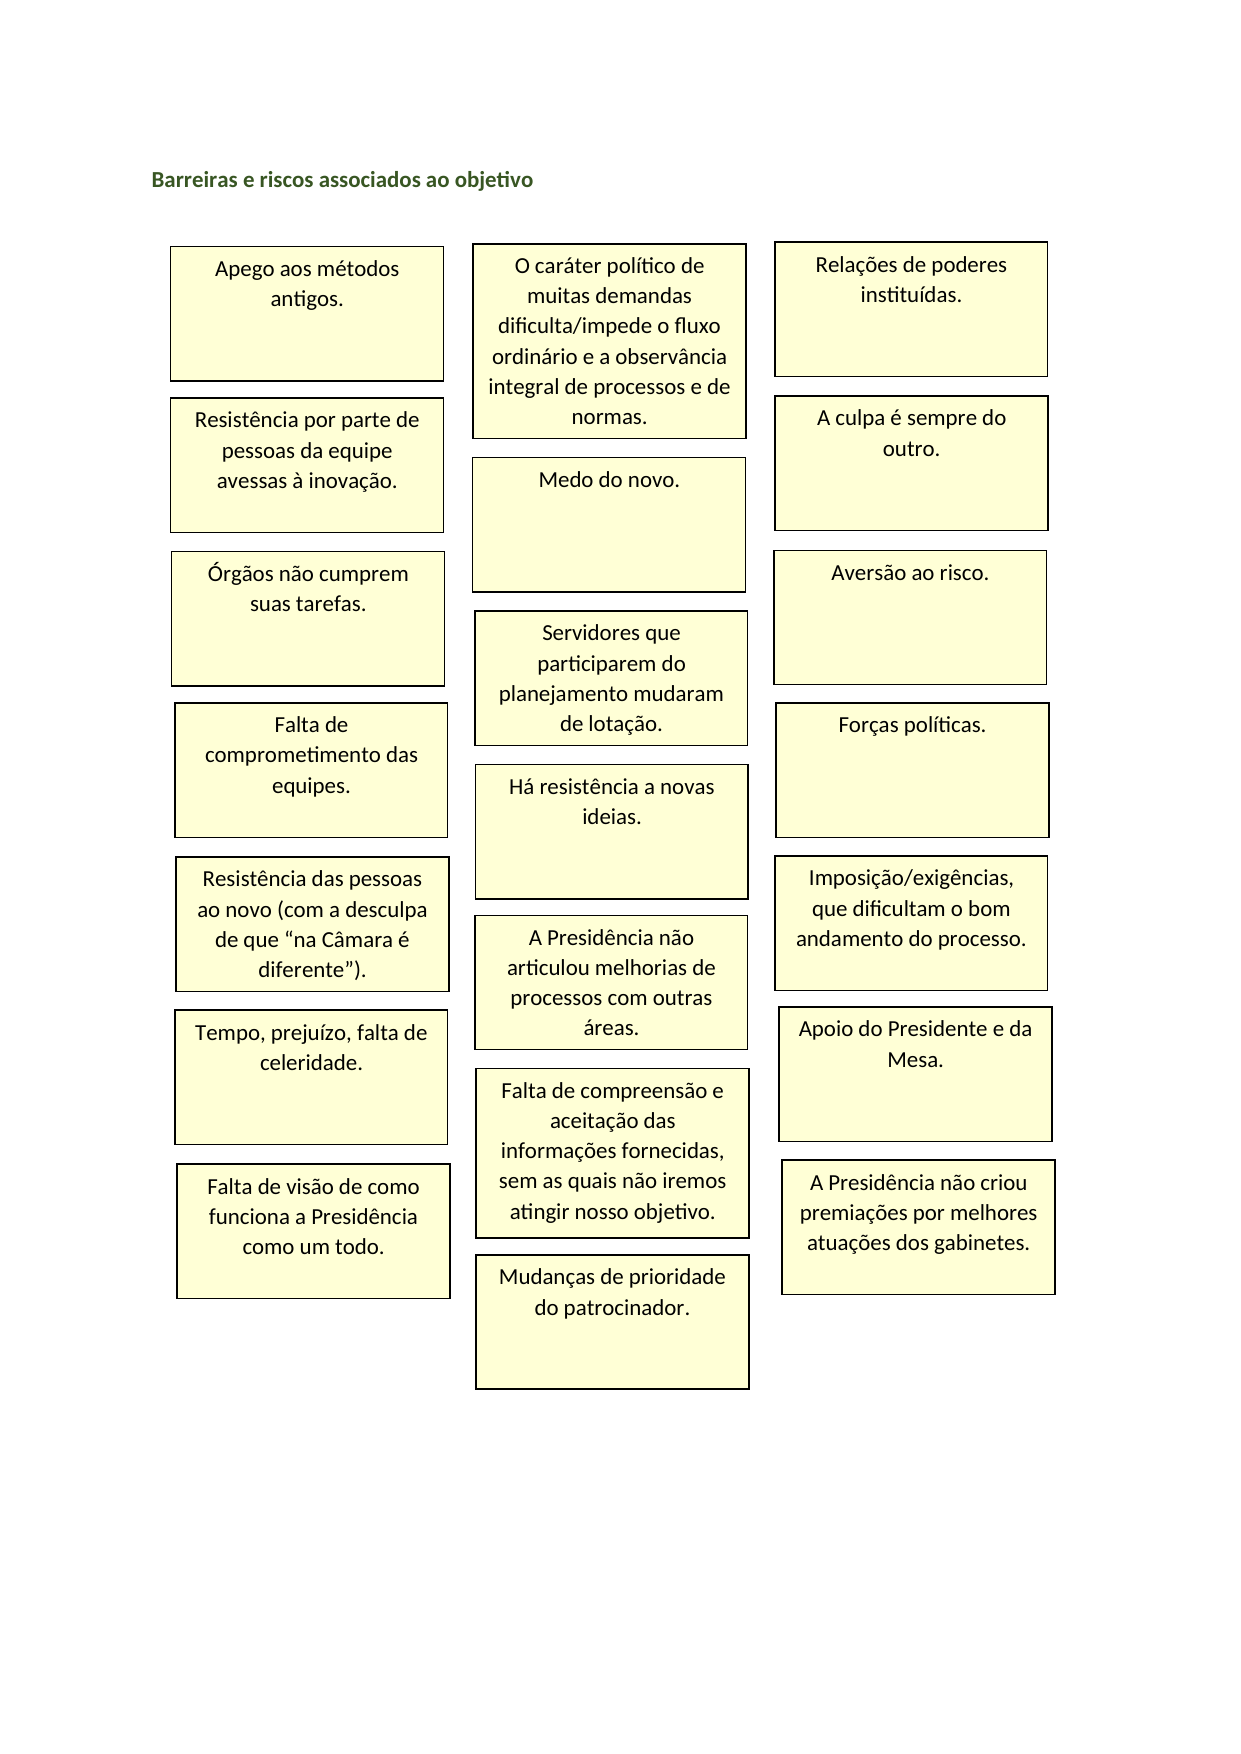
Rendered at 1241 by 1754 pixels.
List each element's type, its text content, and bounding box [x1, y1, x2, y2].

text Barreiras e riscos associados ao objetivo [151, 165, 1075, 193]
